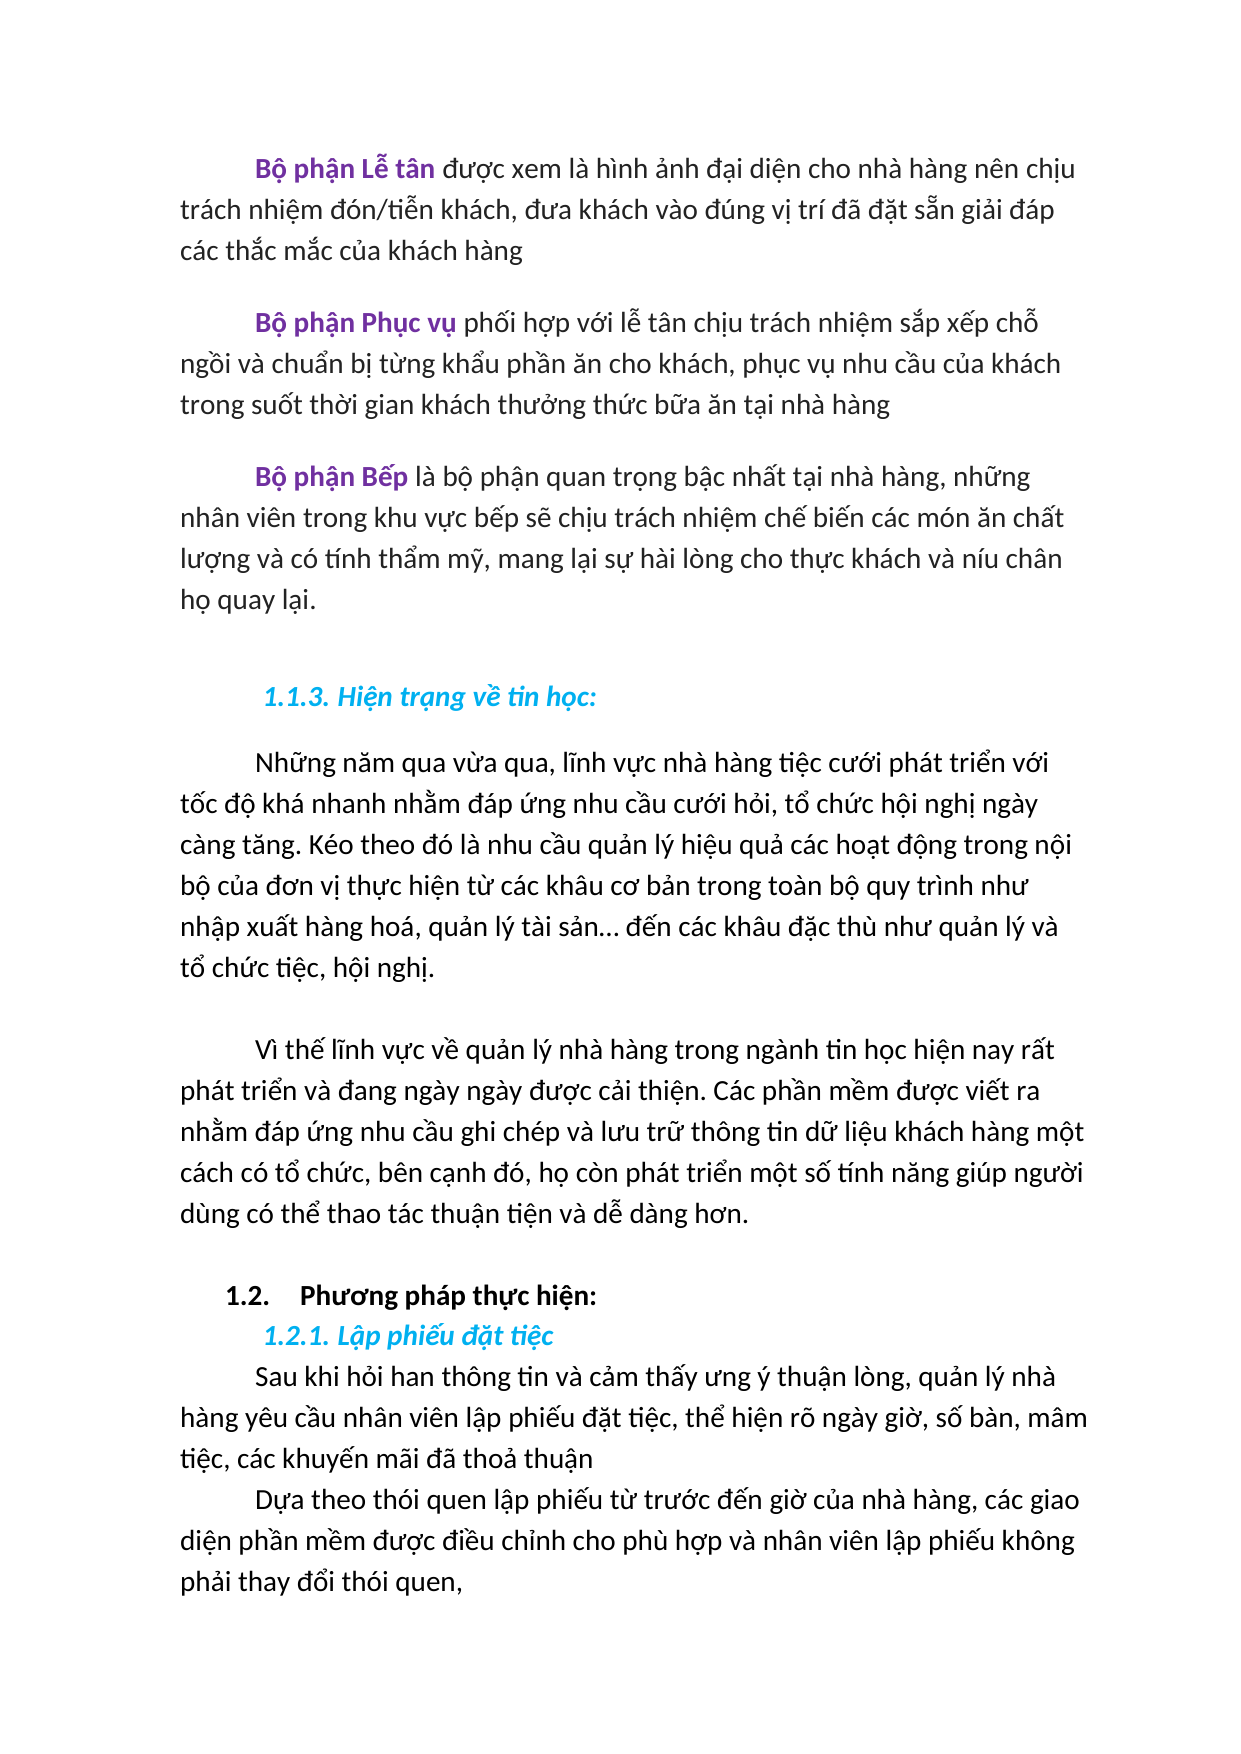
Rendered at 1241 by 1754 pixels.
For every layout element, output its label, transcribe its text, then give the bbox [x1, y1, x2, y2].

list Lập phiếu đặt tiệc [262, 1317, 1090, 1353]
subtitle Bộ phận Phục vụ phối hợp với lễ tân chịu trách nhiệm sắp xếp chỗ ngồi và chuẩn bị từng khẩu phần ăn cho khách, phục vụ nhu cầu của khách trong suốt thời gian khách thưởng thức bữa ăn tại nhà hàng [180, 304, 1090, 422]
list Hiện trạng về tin học: [262, 678, 1090, 714]
subtitle Những năm qua vừa qua, lĩnh vực nhà hàng tiệc cưới phát triển với tốc độ khá nhanh nhằm đáp ứng nhu cầu cưới hỏi, tổ chức hội nghị ngày càng tăng. Kéo theo đó là nhu cầu quản lý hiệu quả các hoạt động trong nội bộ của đơn vị thực hiện từ các khâu cơ bản trong toàn bộ quy trình như nhập xuất hàng hoá, quản lý tài sản… đến các khâu đặc thù như quản lý và tổ chức tiệc, hội nghị. [180, 744, 1090, 985]
subtitle Bộ phận Bếp là bộ phận quan trọng bậc nhất tại nhà hàng, những nhân viên trong khu vực bếp sẽ chịu trách nhiệm chế biến các món ăn chất lượng và có tính thẩm mỹ, mang lại sự hài lòng cho thực khách và níu chân họ quay lại. [180, 458, 1090, 617]
list Phương pháp thực hiện: [225, 1277, 1090, 1312]
list Dựa theo thói quen lập phiếu từ trước đến giờ của nhà hàng, các giao diện phần mềm được điều chỉnh cho phù hợp và nhân viên lập phiếu không phải thay đổi thói quen, [180, 1481, 1090, 1599]
subtitle Bộ phận Lễ tân được xem là hình ảnh đại diện cho nhà hàng nên chịu trách nhiệm đón/tiễn khách, đưa khách vào đúng vị trí đã đặt sẵn giải đáp các thắc mắc của khách hàng [180, 150, 1090, 267]
text Sau khi hỏi han thông tin và cảm thấy ưng ý thuận lòng, quản lý nhà hàng yêu cầu nhân viên lập phiếu đặt tiệc, thể hiện rõ ngày giờ, số bàn, mâm tiệc, các khuyến mãi đã thoả thuận [180, 1358, 1090, 1476]
text Vì thế lĩnh vực về quản lý nhà hàng trong ngành tin học hiện nay rất phát triển và đang ngày ngày được cải thiện. Các phần mềm được viết ra nhằm đáp ứng nhu cầu ghi chép và lưu trữ thông tin dữ liệu khách hàng một cách có tổ chức, bên cạnh đó, họ còn phát triển một số tính năng giúp người dùng có thể thao tác thuận tiện và dễ dàng hơn. [180, 1031, 1090, 1230]
